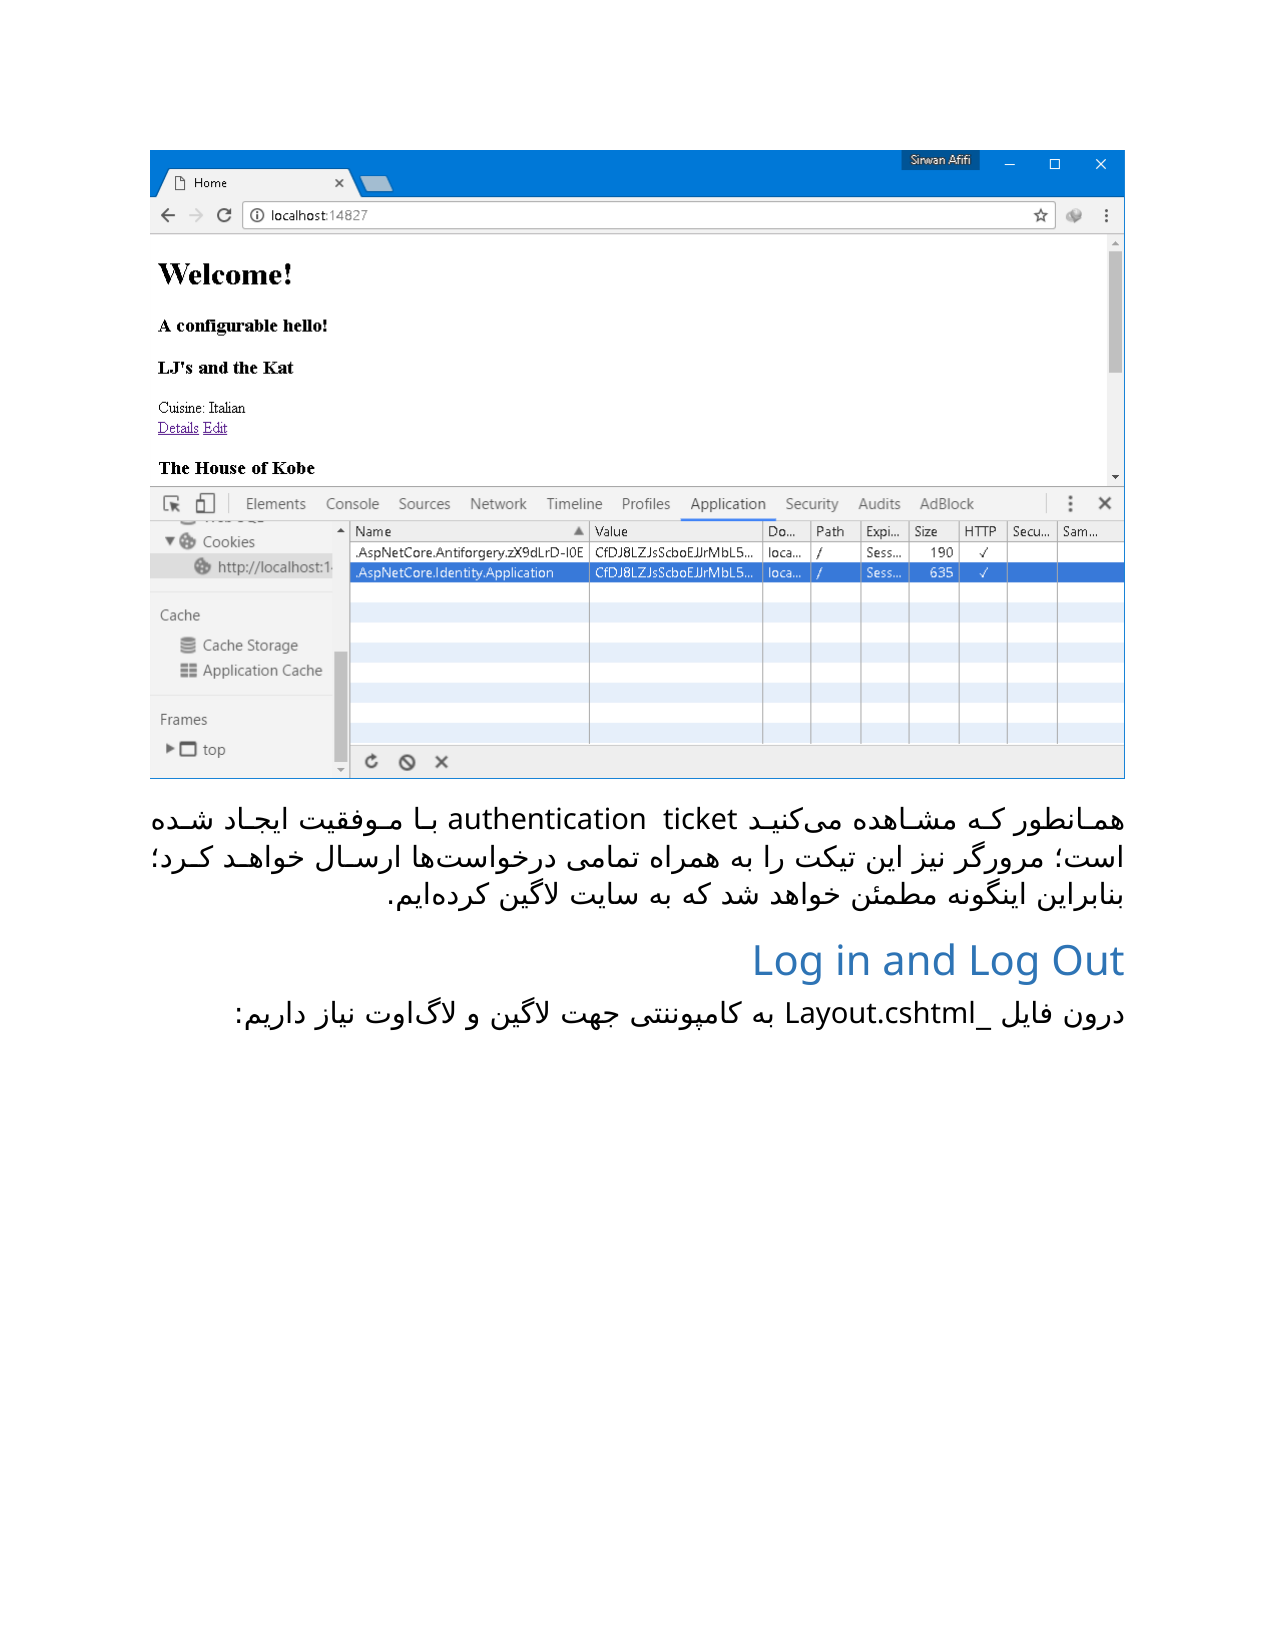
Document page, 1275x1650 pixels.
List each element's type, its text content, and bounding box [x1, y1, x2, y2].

text همانطور که مشاهده می‌کنید authentication ticket با موفقیت ایجاد شده است؛ مرورگر نیز این تیکت را به همراه تمامی درخواست‌ها ارسال خواهد کرد؛ بنابراین اینگونه مطمئن خواهد شد که به سایت لاگین کرده‌ایم. [150, 798, 1125, 911]
subtitle Log in and Log Out [150, 931, 1125, 988]
picture [150, 150, 1125, 779]
text درون فایل _Layout.cshtml به کامپوننتی جهت لاگین و لاگ‌اوت نیاز داریم: [150, 992, 1125, 1032]
